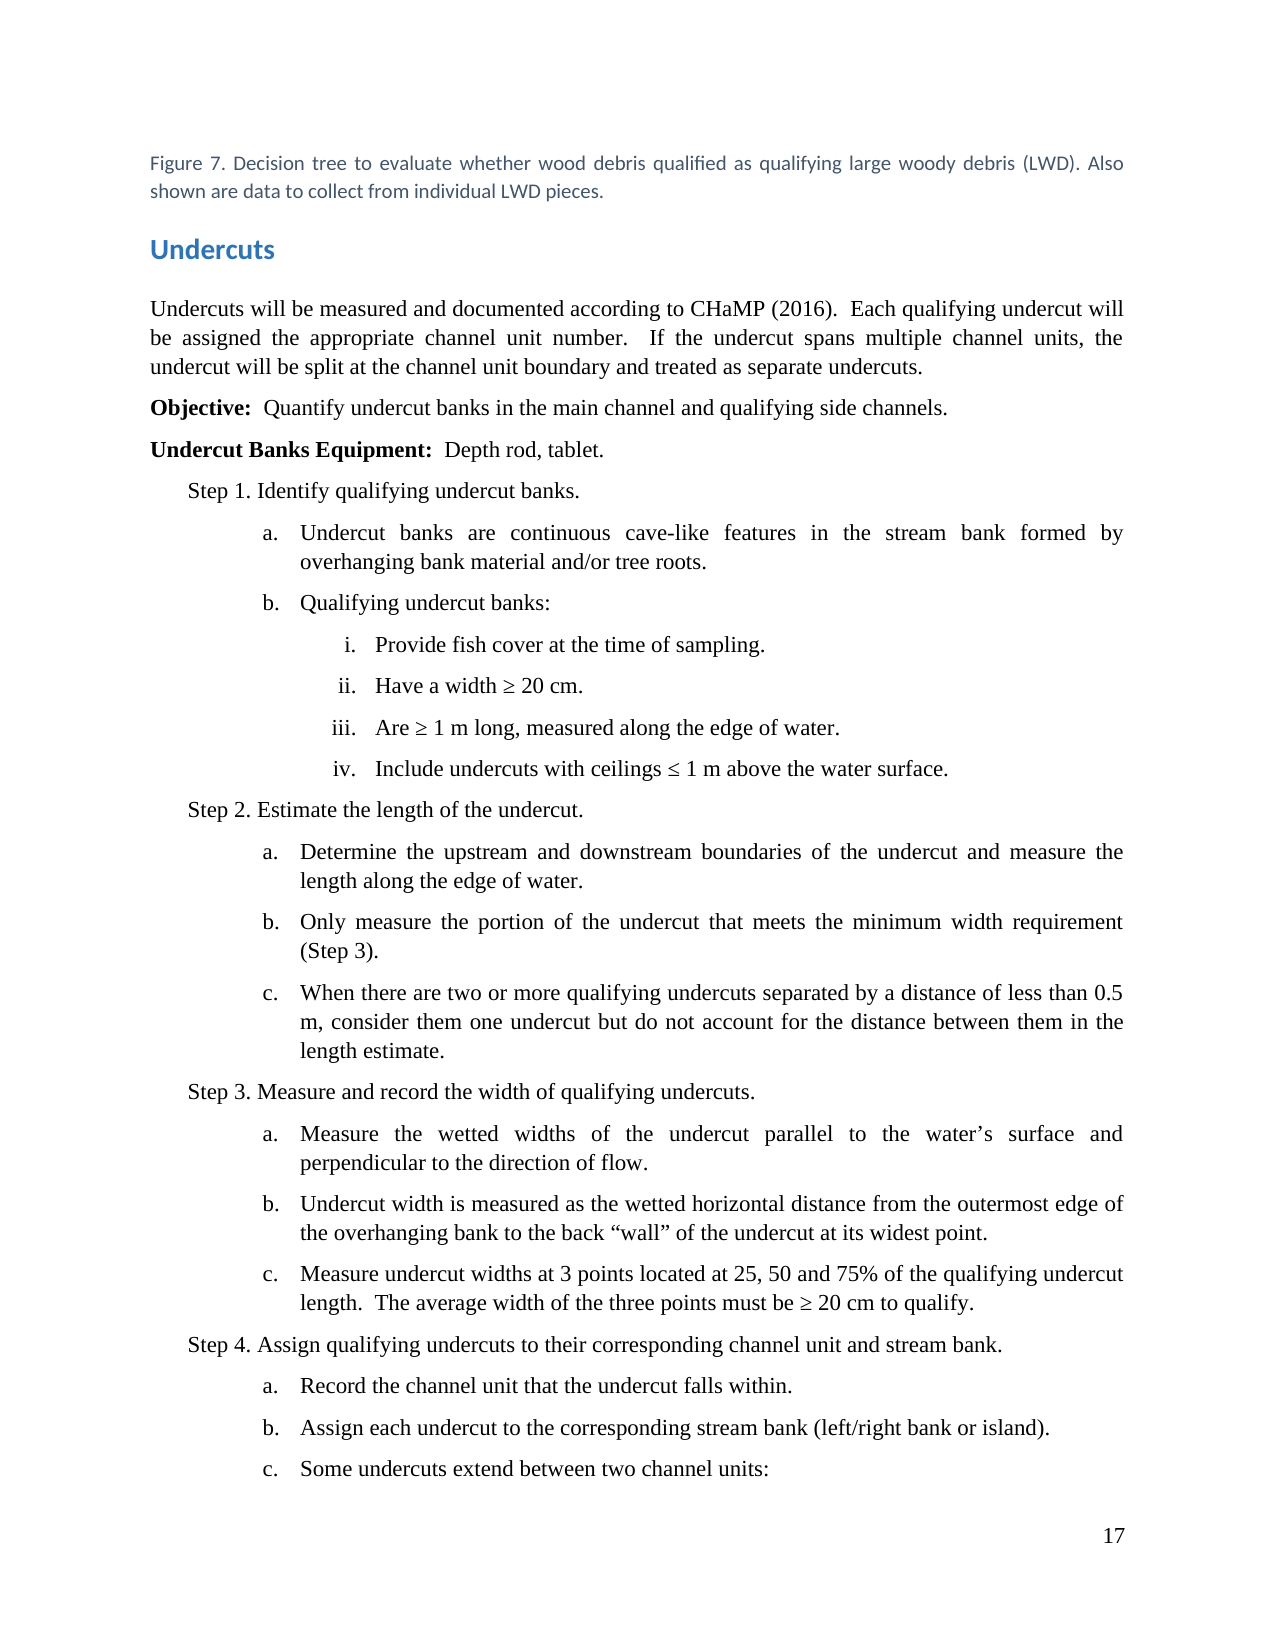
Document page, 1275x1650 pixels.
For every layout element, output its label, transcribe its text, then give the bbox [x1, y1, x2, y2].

text Undercuts will be measured and documented according to CHaMP (2016). Each qualifying undercut will be assigned the appropriate channel unit number. If the undercut spans multiple channel units, the undercut will be split at the channel unit boundary and treated as separate undercuts. [150, 295, 1125, 379]
list Qualifying undercut banks: [262, 589, 1125, 616]
list Are ≥ 1 m long, measured along the edge of water. [356, 713, 1125, 740]
list Estimate the length of the undercut. [187, 796, 1125, 823]
list Measure and record the width of qualifying undercuts. [187, 1078, 1125, 1104]
list Only measure the portion of the undercut that meets the minimum width requirement (Step 3). [262, 908, 1125, 964]
list Determine the upstream and downstream boundaries of the undercut and measure the length along the edge of water. [262, 838, 1125, 893]
subtitle Undercuts [150, 231, 1125, 266]
list Undercut banks are continuous cave-like features in the stream bank formed by overhanging bank material and/or tree roots. [262, 519, 1125, 574]
list Undercut width is measured as the wetted horizontal distance from the outermost edge of the overhanging bank to the back “wall” of the undercut at its widest point. [262, 1190, 1125, 1245]
list Some undercuts extend between two channel units: [262, 1455, 1125, 1482]
text Undercut Banks Equipment: Depth rod, tablet. [150, 436, 1125, 462]
list Assign each undercut to the corresponding stream bank (left/right bank or island). [262, 1414, 1125, 1440]
list Record the channel unit that the undercut falls within. [262, 1372, 1125, 1399]
list Have a width ≥ 20 cm. [356, 672, 1125, 698]
text Objective: Quantify undercut banks in the main channel and qualifying side channels. [150, 394, 1125, 421]
list Include undercuts with ceilings ≤ 1 m above the water surface. [356, 755, 1125, 781]
text Figure 7. Decision tree to evaluate whether wood debris qualified as qualifying large woody debris (LWD). Also shown are data to collect from individual LWD pieces. [150, 150, 1125, 203]
list When there are two or more qualifying undercuts separated by a distance of less than 0.5 m, consider them one undercut but do not account for the distance between them in the length estimate. [262, 979, 1125, 1063]
list Measure undercut widths at 3 points located at 25, 50 and 75% of the qualifying undercut length. The average width of the three points must be ≥ 20 cm to qualify. [262, 1260, 1125, 1316]
list Identify qualifying undercut banks. [187, 477, 1125, 504]
list Measure the wetted widths of the undercut parallel to the water’s surface and perpendicular to the direction of flow. [262, 1119, 1125, 1175]
list Provide fish cover at the time of sampling. [356, 631, 1125, 657]
list Assign qualifying undercuts to their corresponding channel unit and stream bank. [187, 1331, 1125, 1357]
